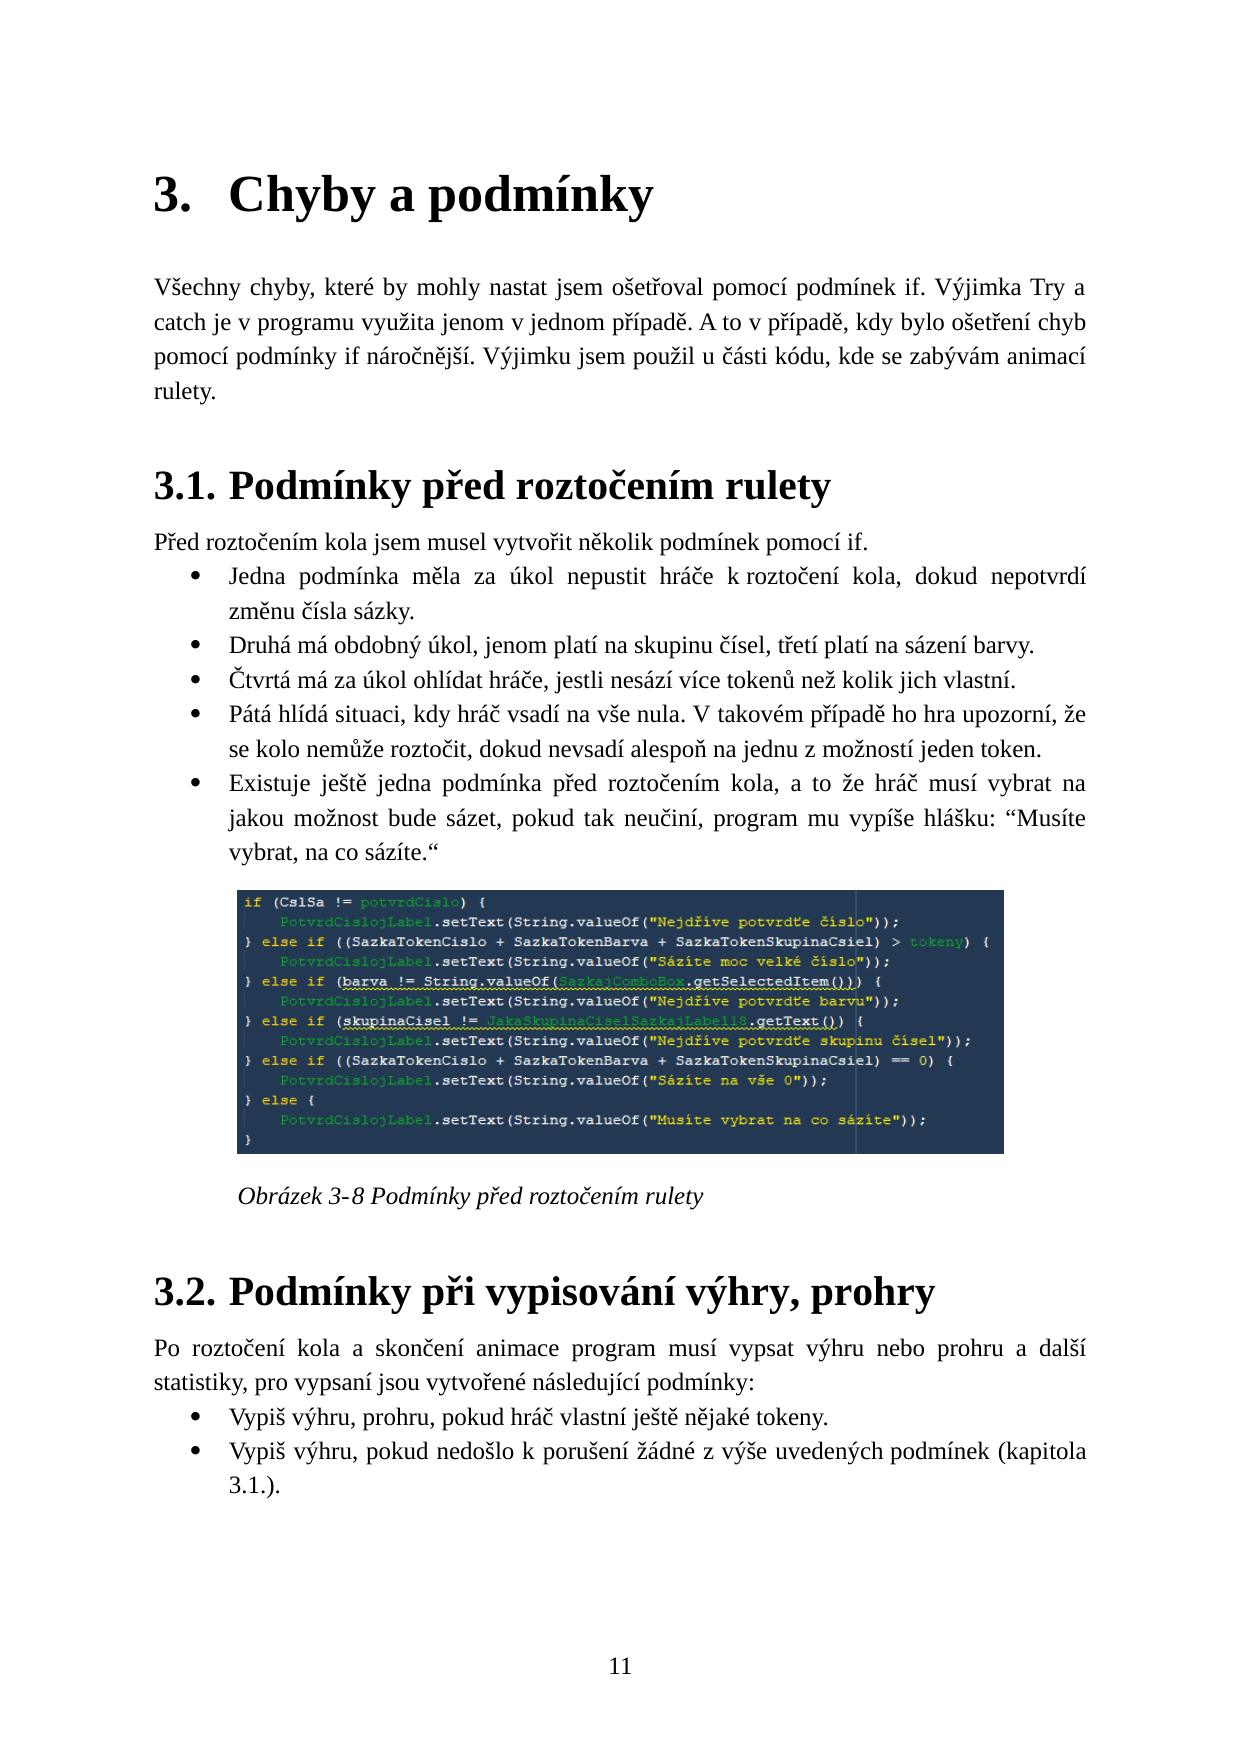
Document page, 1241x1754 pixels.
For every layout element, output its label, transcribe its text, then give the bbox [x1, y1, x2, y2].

picture [237, 890, 1004, 1154]
subtitle Podmínky před roztočením rulety [153, 460, 1087, 508]
text Před roztočením kola jsem musel vytvořit několik podmínek pomocí if. [153, 527, 1087, 556]
list Čtvrtá má za úkol ohlídat hráče, jestli nesází více tokenů než kolik jich vlastní. [191, 665, 1087, 694]
list Jedna podmínka měla za úkol nepustit hráče k roztočení kola, dokud nepotvrdí změnu čísla sázky. [191, 561, 1087, 625]
text Po roztočení kola a skončení animace program musí vypsat výhru nebo prohru a další statistiky, pro vypsaní jsou vytvořené následující podmínky: [153, 1333, 1087, 1396]
list Vypiš výhru, prohru, pokud hráč vlastní ještě nějaké tokeny. [191, 1402, 1087, 1430]
list Pátá hlídá situaci, kdy hráč vsadí na vše nula. V takovém případě ho hra upozorní, že se kolo nemůže roztočit, dokud nevsadí alespoň na jednu z možností jeden token. [191, 699, 1087, 763]
list Druhá má obdobný úkol, jenom platí na skupinu čísel, třetí platí na sázení barvy. [191, 630, 1087, 659]
list Existuje ještě jedna podmínka před roztočením kola, a to že hráč musí vybrat na jakou možnost bude sázet, pokud tak neučiní, program mu vypíše hlášku: “Musíte vybrat, na co sázíte.“ [191, 768, 1087, 866]
text Všechny chyby, které by mohly nastat jsem ošetřoval pomocí podmínek if. Výjimka Try a catch je v programu využita jenom v jednom případě. A to v případě, kdy bylo ošetření chyb pomocí podmínky if náročnější. Výjimku jsem použil u části kódu, kde se zabývám animací rulety. [153, 272, 1087, 404]
list Vypiš výhru, pokud nedošlo k porušení žádné z výše uvedených podmínek (kapitola 3.1.). [191, 1436, 1087, 1499]
subtitle Chyby a podmínky [153, 162, 1087, 222]
